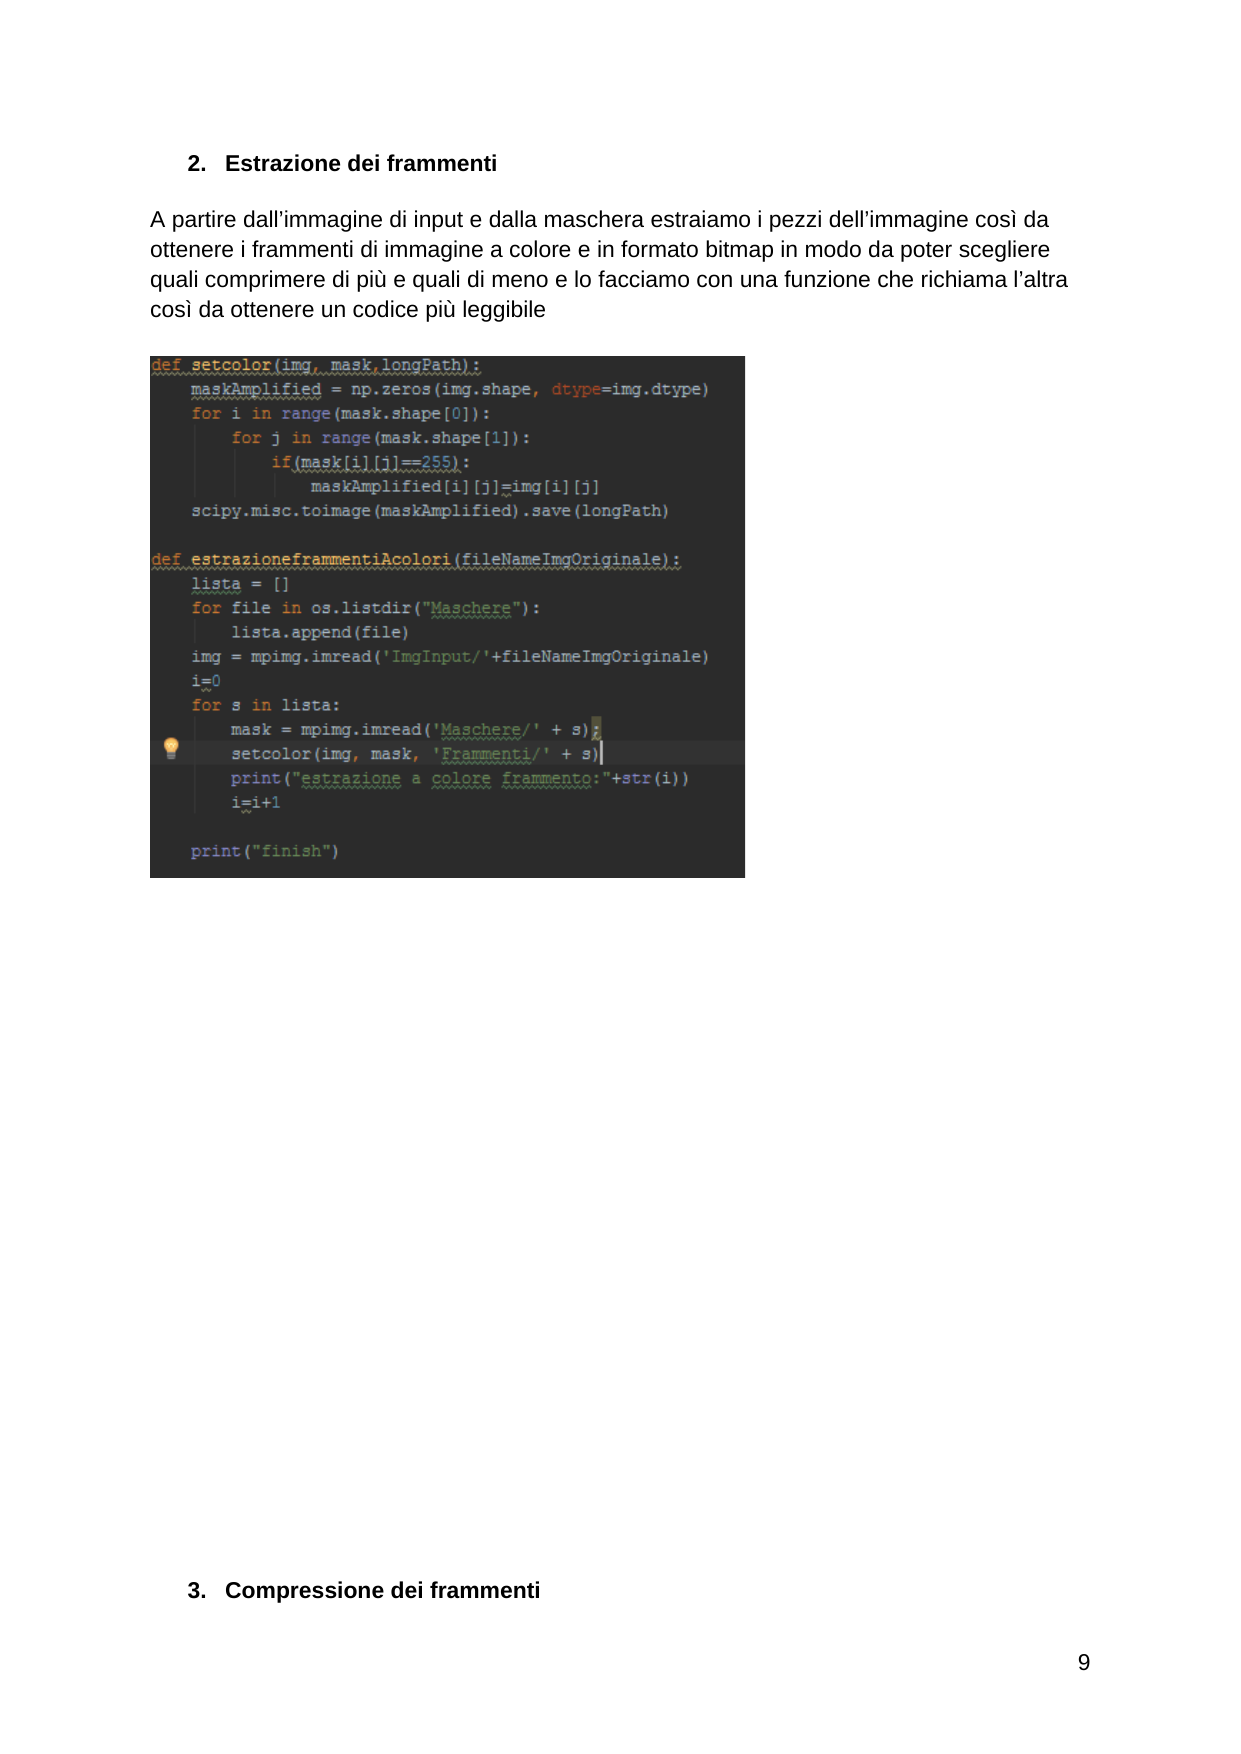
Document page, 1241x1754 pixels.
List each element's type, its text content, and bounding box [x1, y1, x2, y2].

picture [150, 356, 746, 878]
list Compressione dei frammenti [187, 1577, 1090, 1603]
list Estrazione dei frammenti [187, 150, 1090, 176]
text A partire dall’immagine di input e dalla maschera estraiamo i pezzi dell’immagine così da ottenere i frammenti di immagine a colore e in formato bitmap in modo da poter scegliere quali comprimere di più e quali di meno e lo facciamo con una funzione che richiama l’altra così da ottenere un codice più leggibile [150, 206, 1090, 322]
